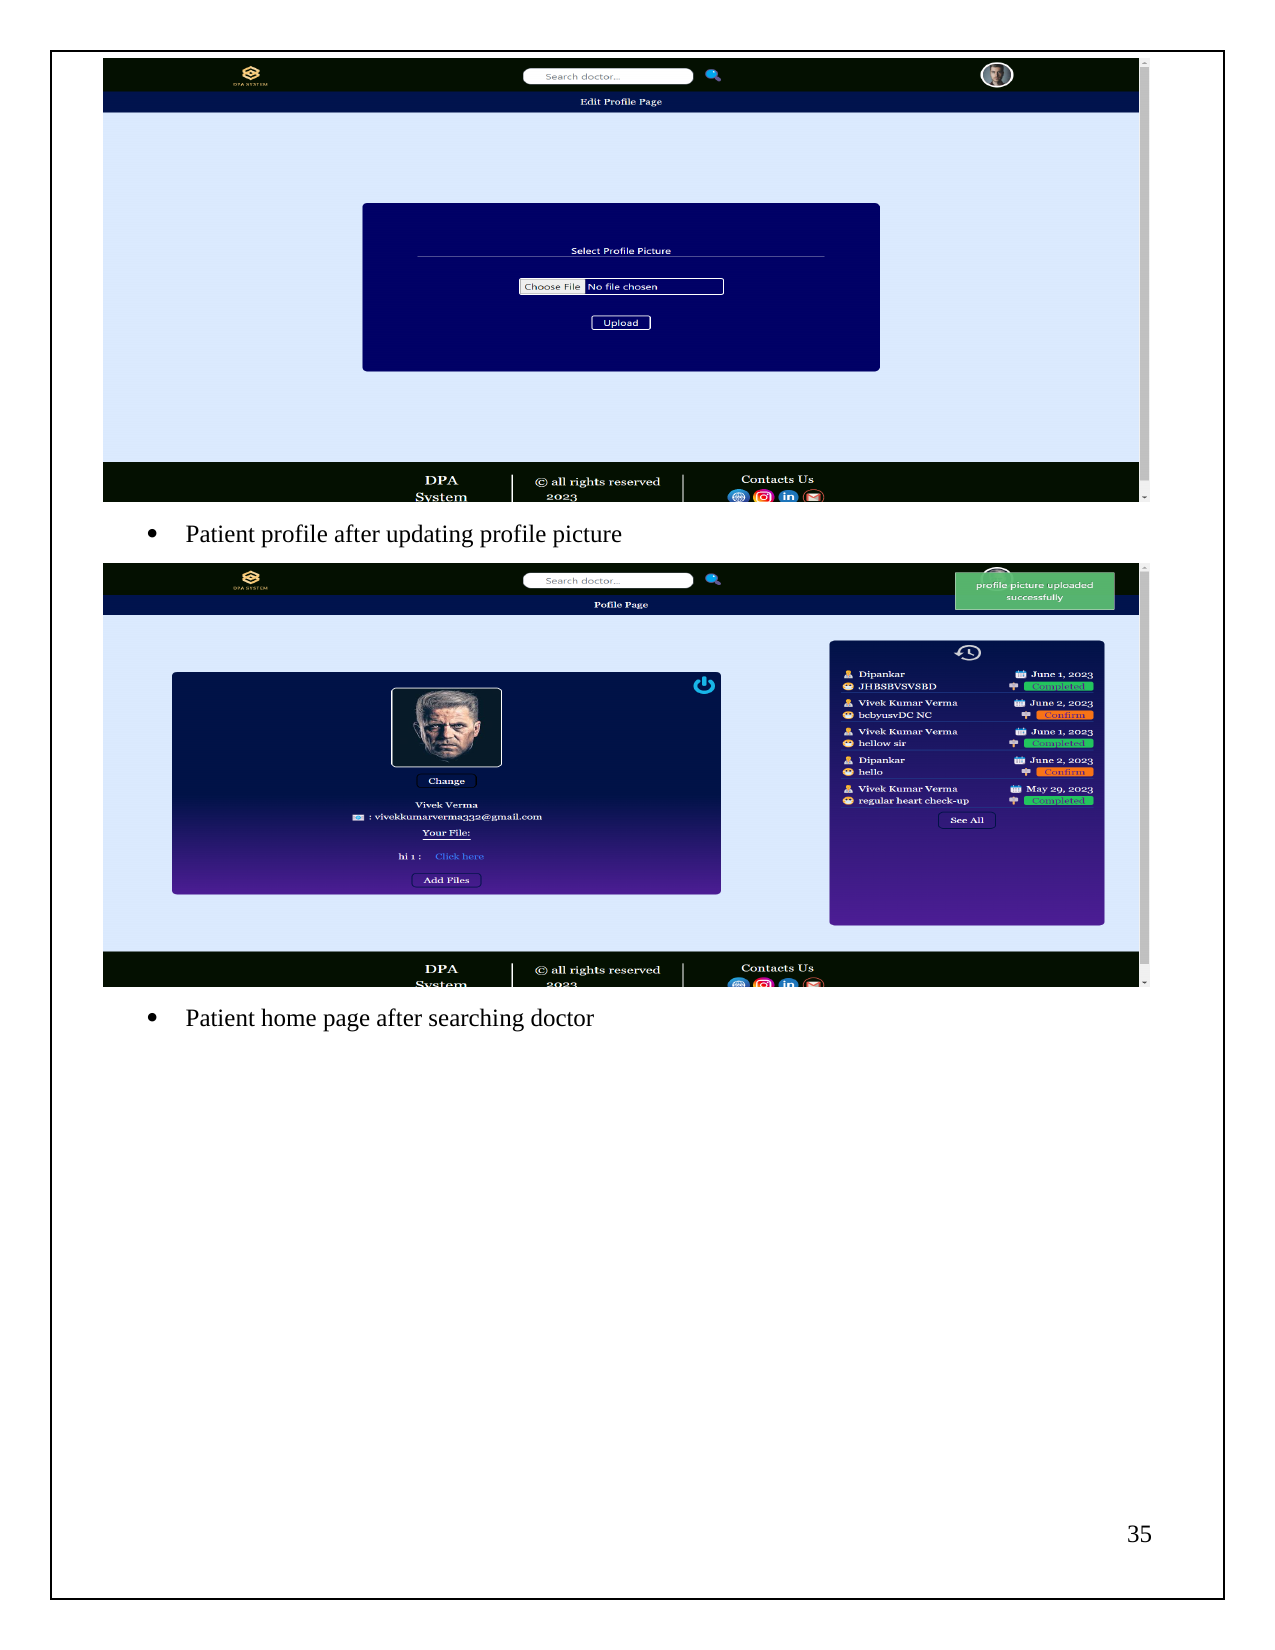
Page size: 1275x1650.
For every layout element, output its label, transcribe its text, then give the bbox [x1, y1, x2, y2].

picture [103, 58, 1150, 502]
list Patient profile after updating profile picture [148, 519, 1152, 547]
picture [103, 563, 1150, 987]
list Patient home page after searching doctor [148, 1003, 1152, 1032]
